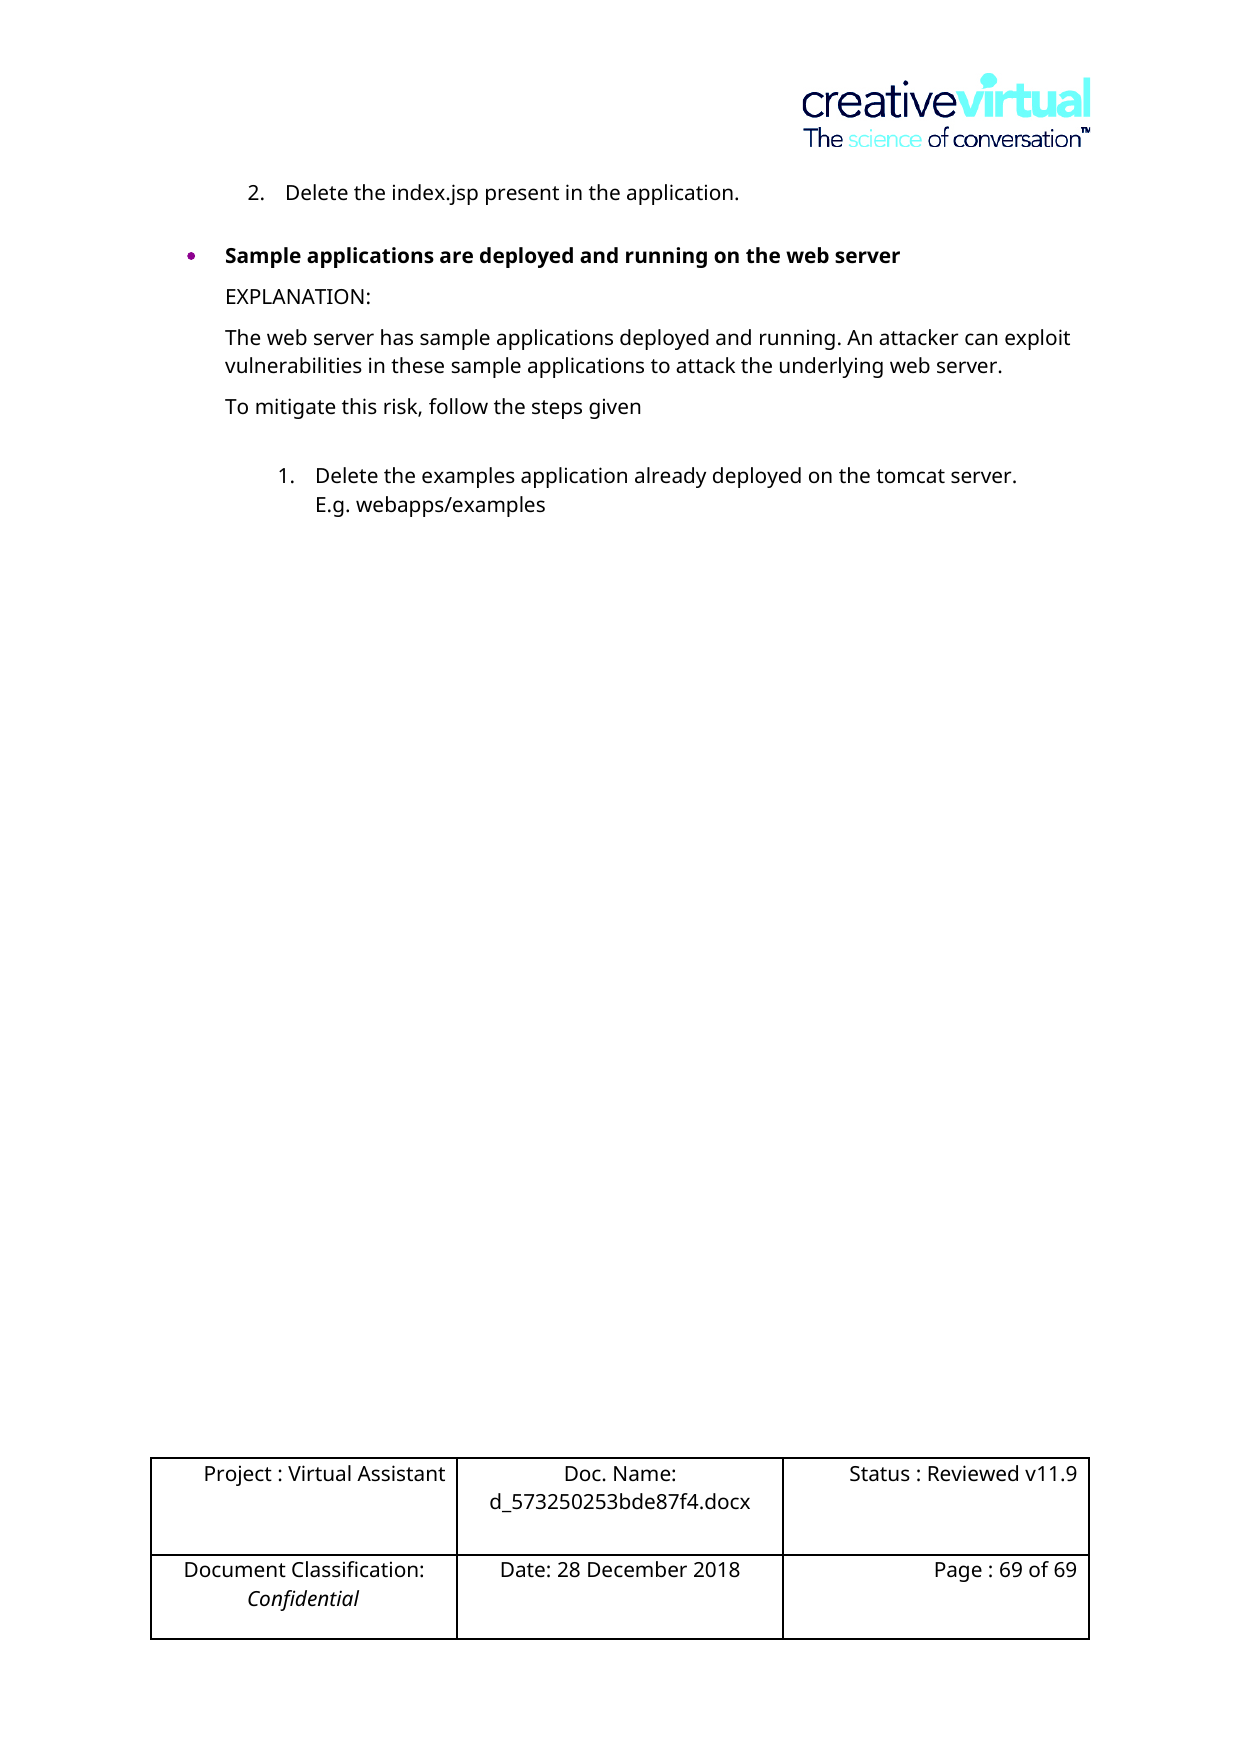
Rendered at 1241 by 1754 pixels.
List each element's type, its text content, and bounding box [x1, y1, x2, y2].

text To mitigate this risk, follow the steps given [225, 392, 1090, 421]
text EXPLANATION: [225, 282, 1090, 310]
picture [802, 73, 1091, 147]
list Delete the examples application already deployed on the tomcat server. [277, 462, 1090, 490]
text E.g. webapps/examples [300, 490, 1090, 518]
list Sample applications are deployed and running on the web server [187, 241, 1090, 269]
list Delete the index.jsp present in the application. [247, 178, 1090, 207]
text The web server has sample applications deployed and running. An attacker can exploit vulnerabilities in these sample applications to attack the underlying web server. [225, 323, 1090, 380]
